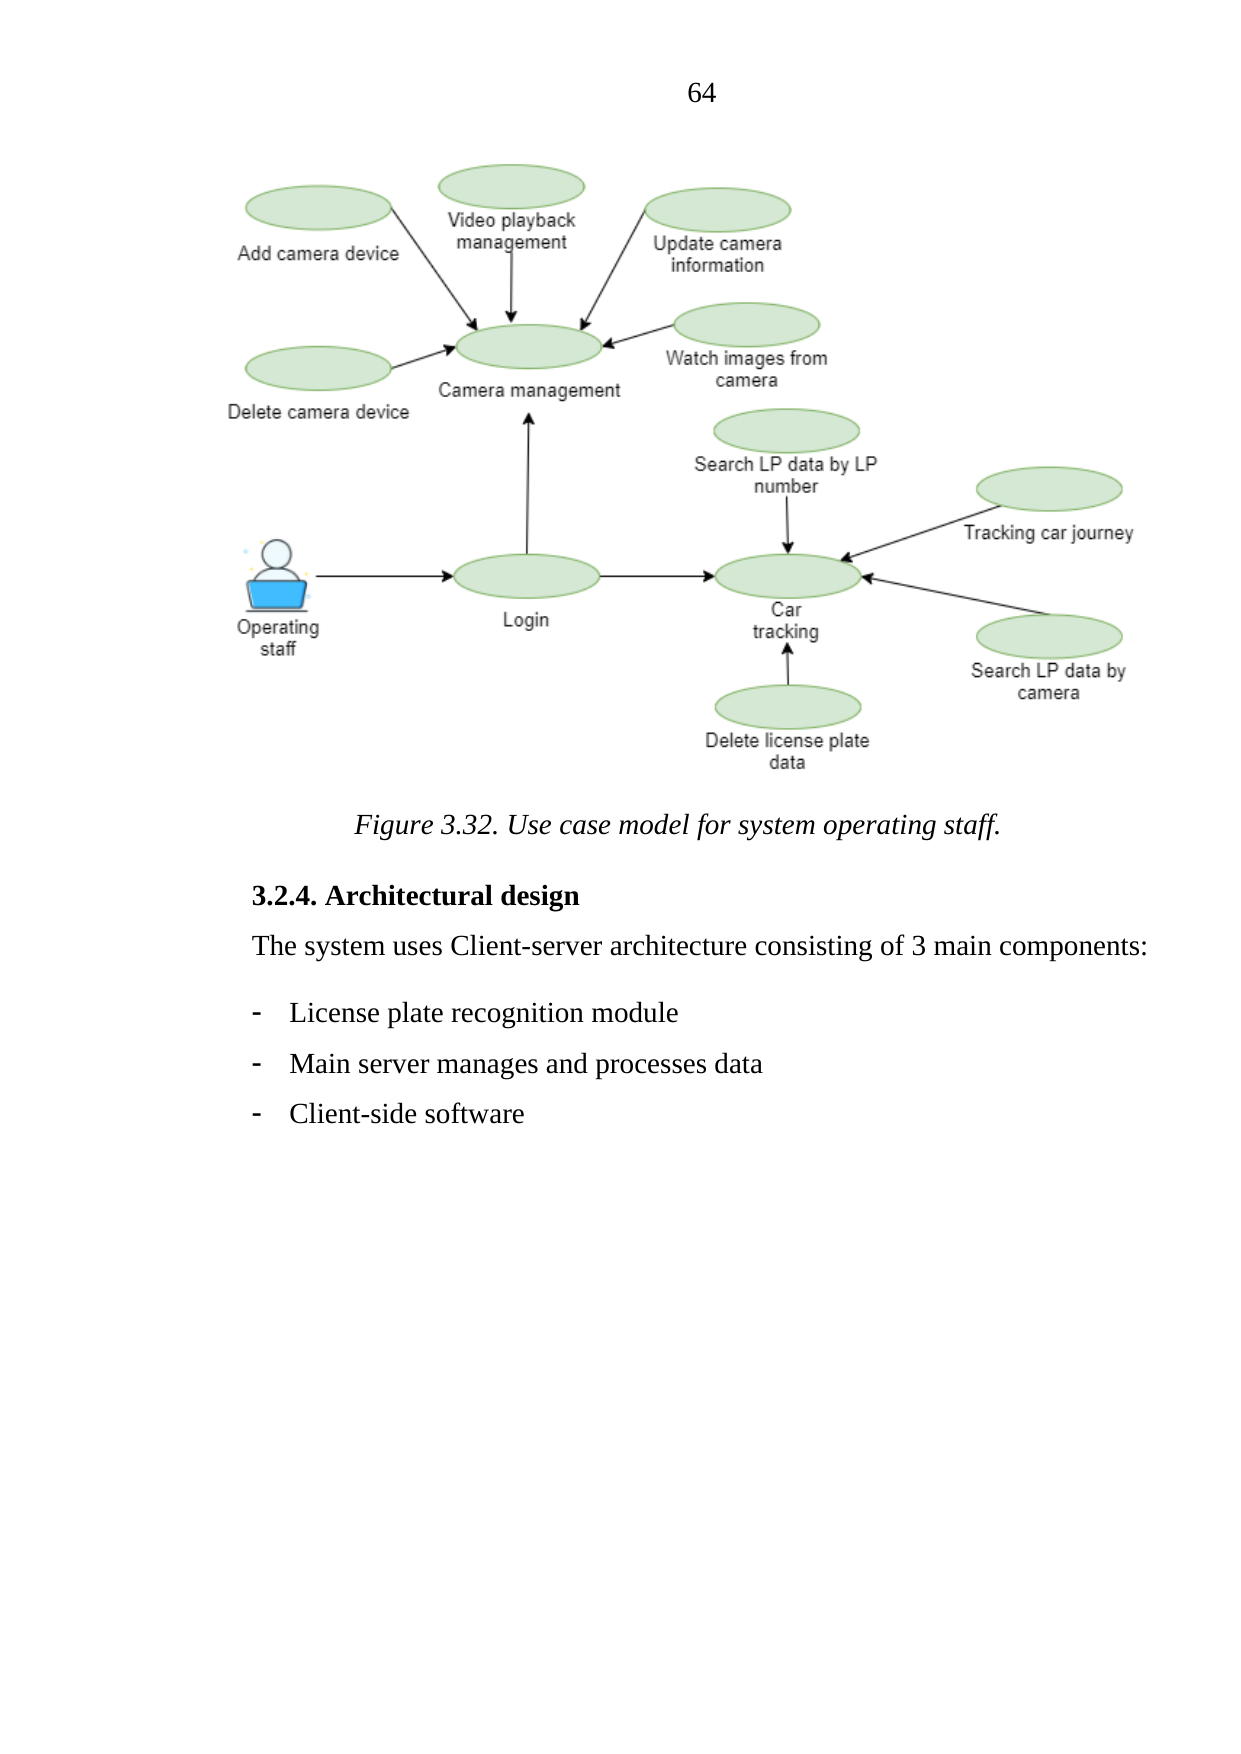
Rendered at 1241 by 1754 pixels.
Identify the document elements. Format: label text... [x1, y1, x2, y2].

list Main server manages and processes data [252, 1046, 1152, 1079]
text Architectural design [252, 878, 1152, 912]
list License plate recognition module [252, 996, 1152, 1029]
text The system uses Client-server architecture consisting of 3 main components: [207, 928, 1152, 962]
picture [207, 147, 1152, 788]
list Client-side software [252, 1096, 1152, 1130]
